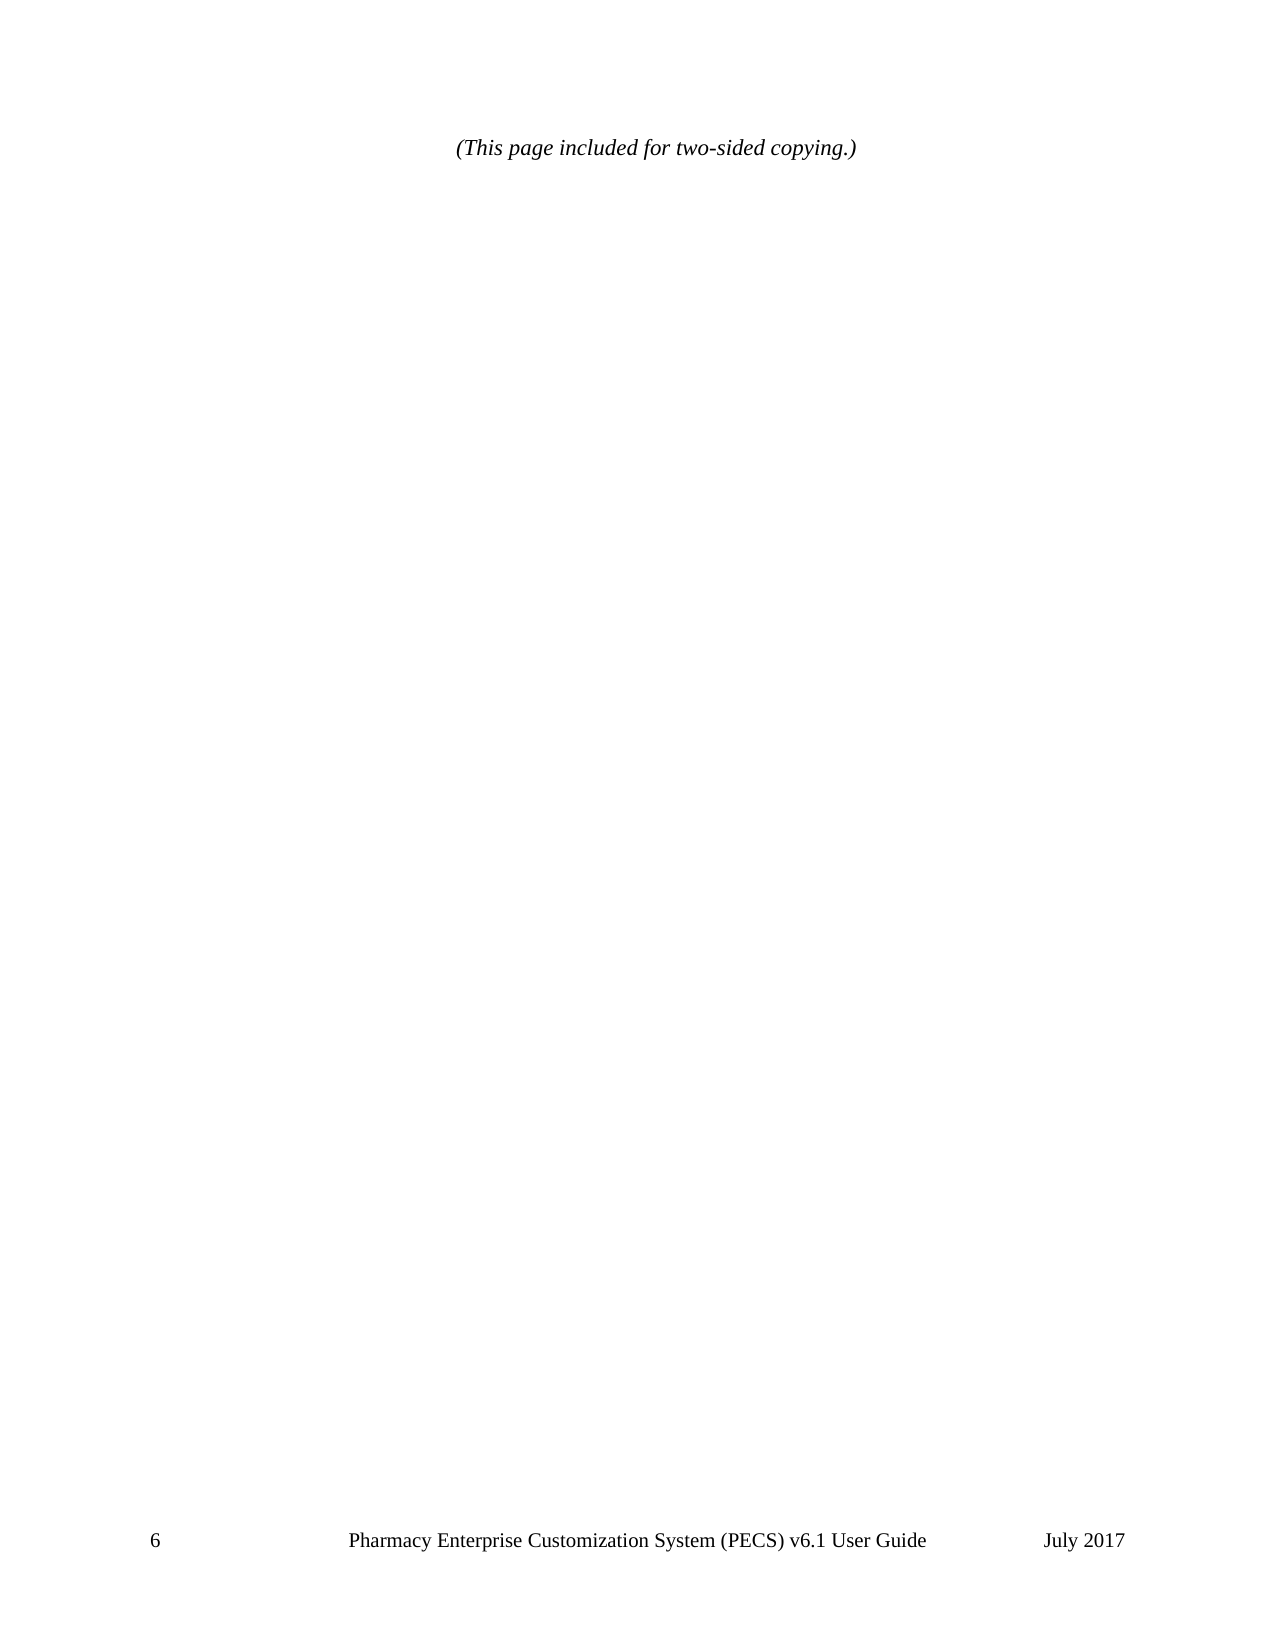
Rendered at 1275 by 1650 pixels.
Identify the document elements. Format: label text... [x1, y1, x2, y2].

text (This page included for two-sided copying.) [187, 134, 1125, 161]
